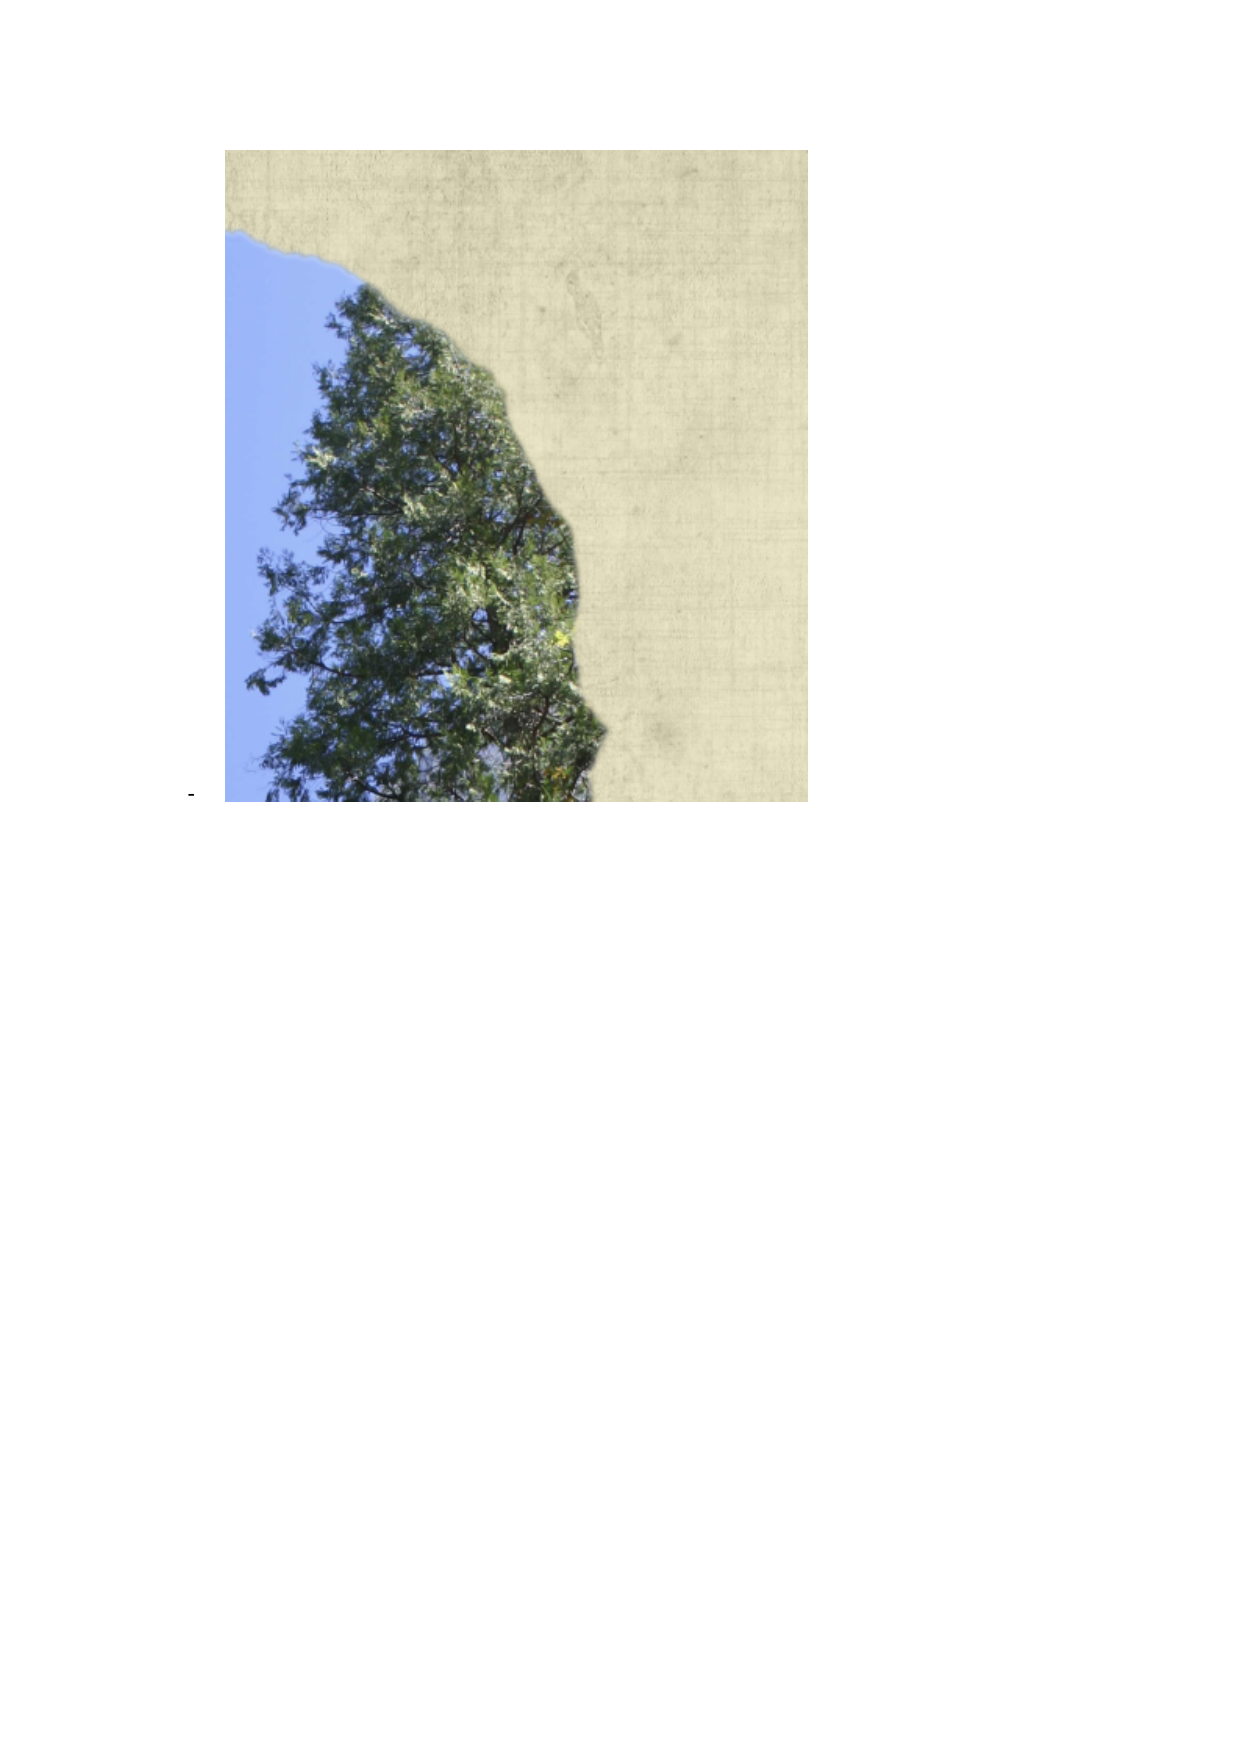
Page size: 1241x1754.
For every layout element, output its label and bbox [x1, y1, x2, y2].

picture [225, 150, 808, 802]
